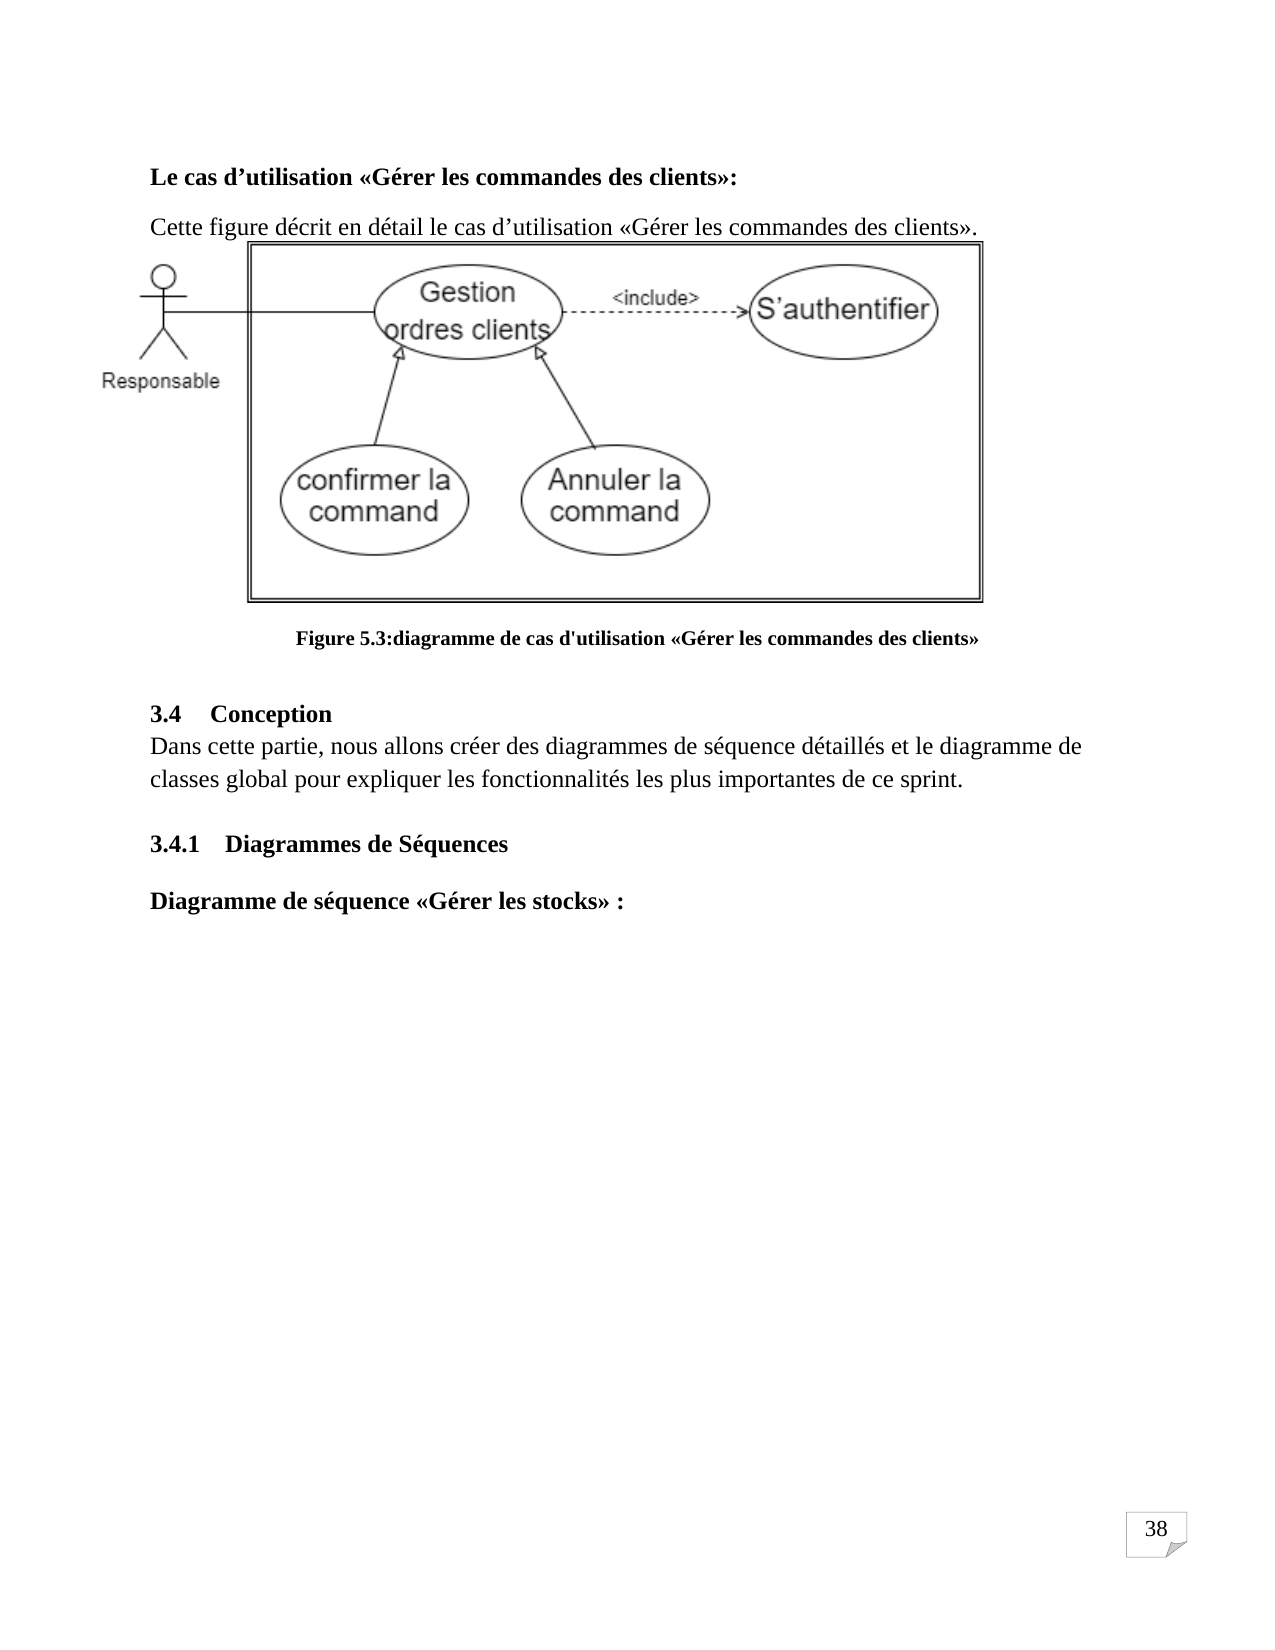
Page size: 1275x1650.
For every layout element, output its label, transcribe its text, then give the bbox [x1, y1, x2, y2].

subtitle Conception [150, 699, 1164, 728]
subtitle Le cas d’utilisation «Gérer les commandes des clients»: [150, 162, 1164, 191]
text Figure 5.3:diagramme de cas d'utilisation «Gérer les commandes des clients» [154, 626, 1121, 650]
text Dans cette partie, nous allons créer des diagrammes de séquence détaillés et le diagramme de classes global pour expliquer les fonctionnalités les plus importantes de ce sprint. [150, 731, 1124, 793]
picture [1165, 1541, 1171, 1556]
picture [102, 241, 984, 603]
text Cette figure décrit en détail le cas d’utilisation «Gérer les commandes des clients». [150, 212, 1164, 241]
subtitle Diagramme de séquence «Gérer les stocks» : [150, 886, 1164, 915]
picture [1168, 1543, 1187, 1557]
subtitle Diagrammes de Séquences [150, 829, 1164, 857]
picture [1168, 1544, 1181, 1554]
